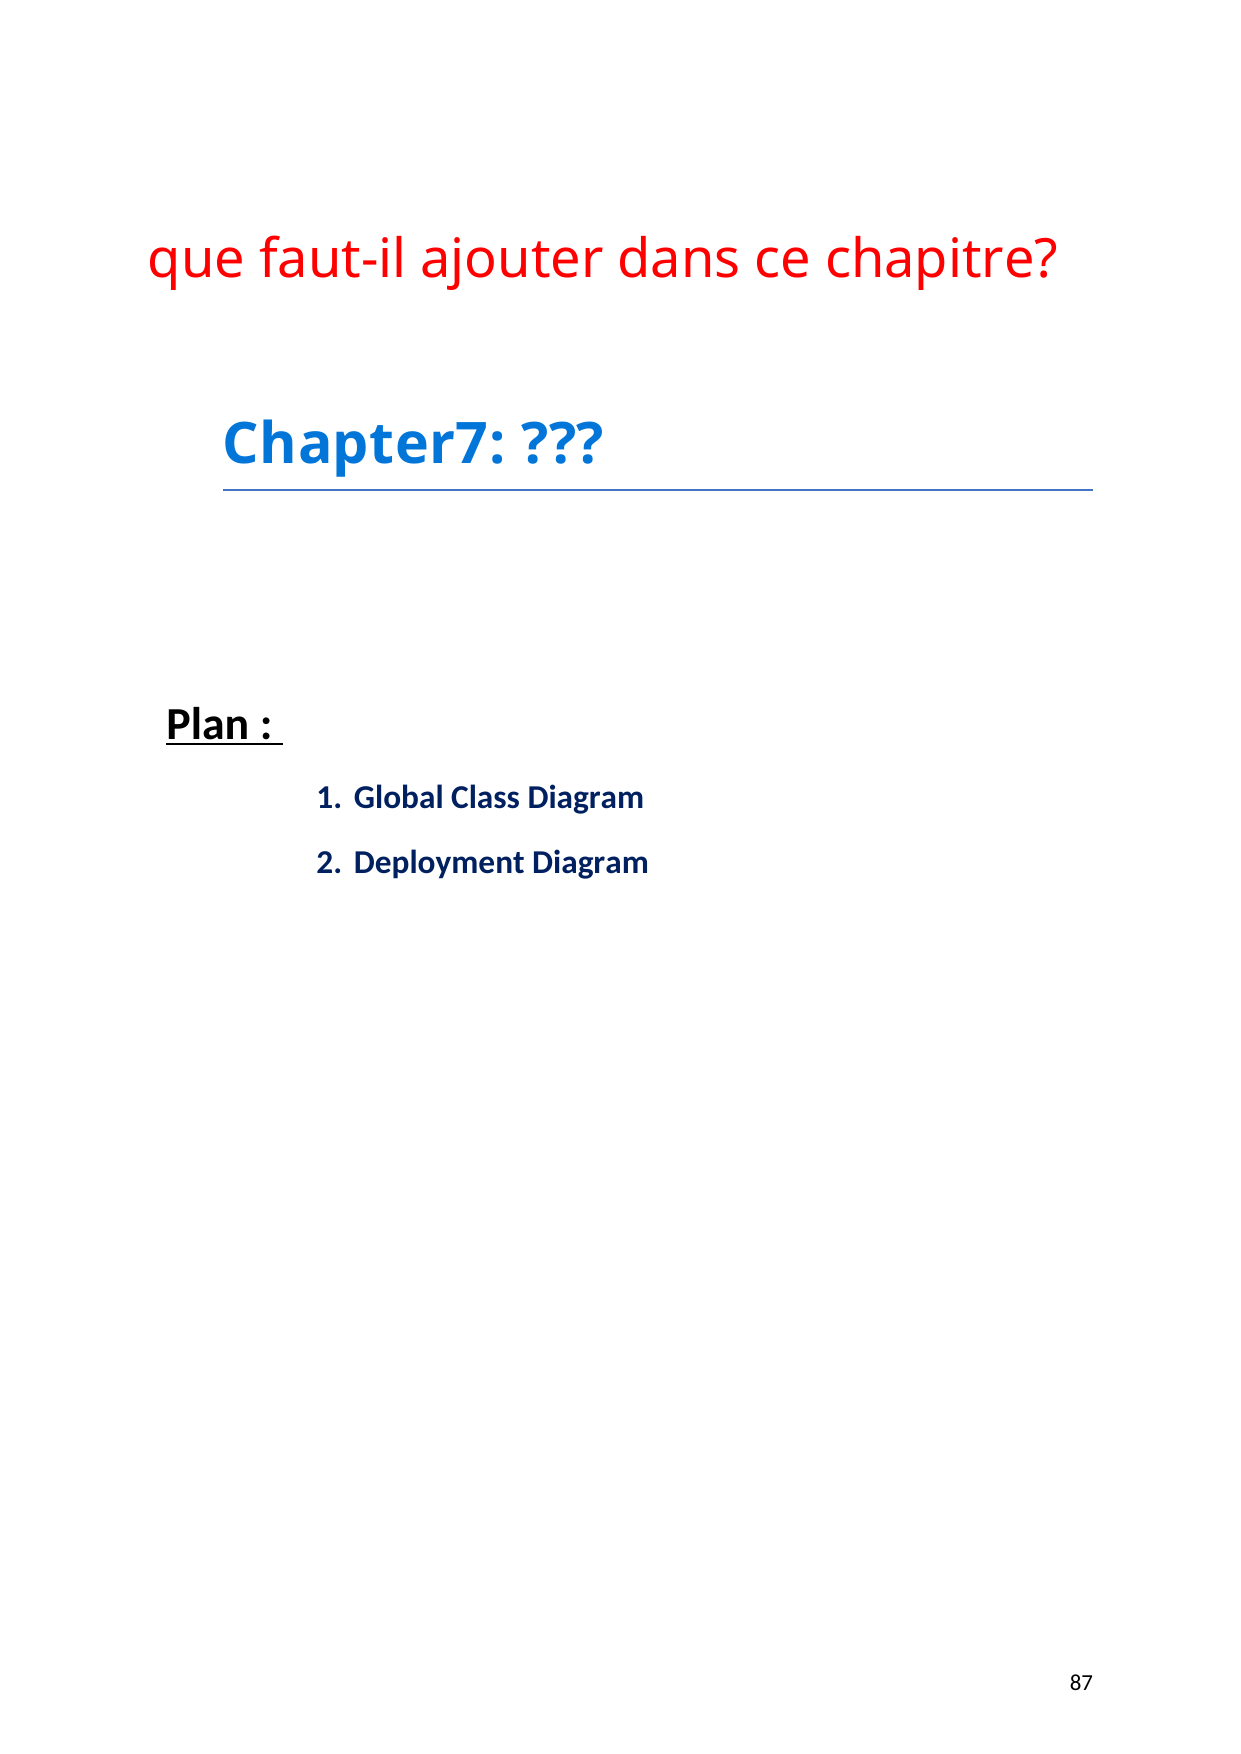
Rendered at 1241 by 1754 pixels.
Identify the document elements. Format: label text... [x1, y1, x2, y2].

text que faut-il ajouter dans ce chapitre? [148, 219, 1093, 293]
subtitle Chapter7: ??? [223, 402, 1093, 489]
